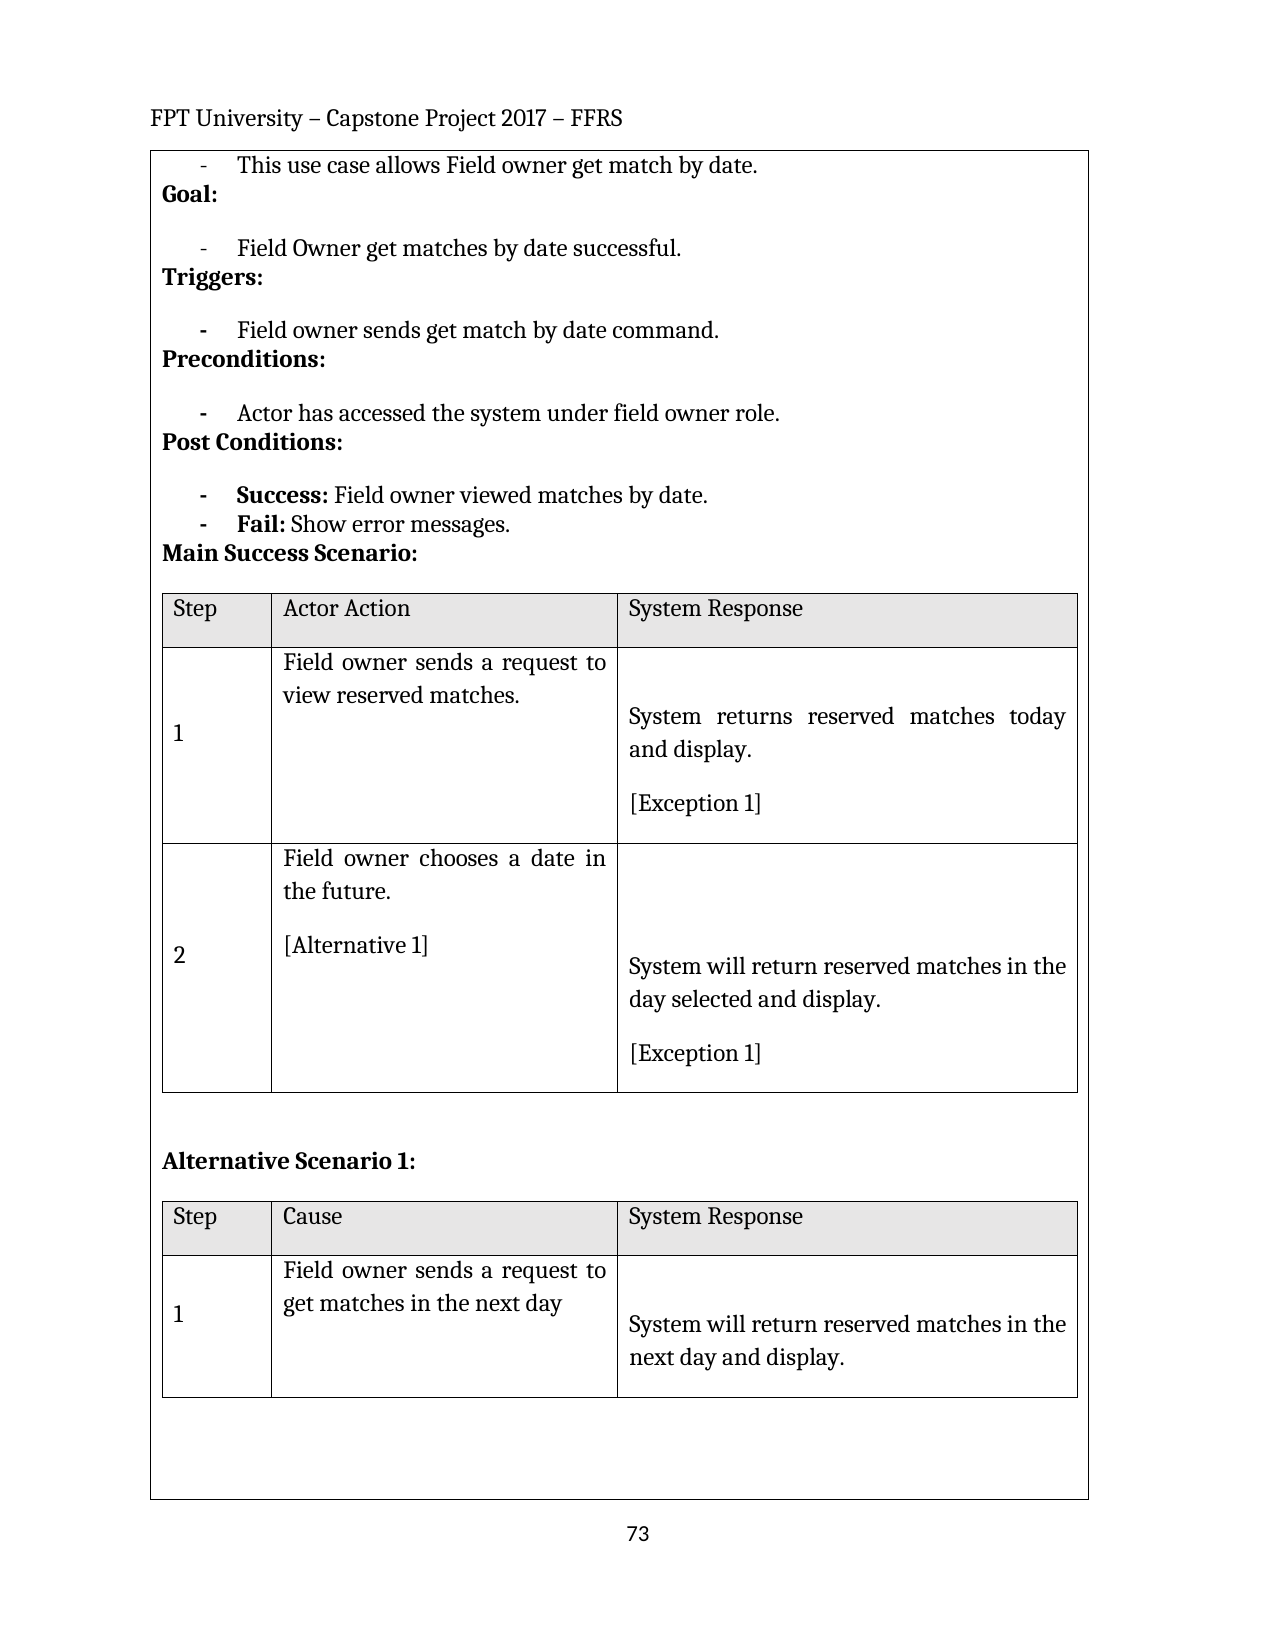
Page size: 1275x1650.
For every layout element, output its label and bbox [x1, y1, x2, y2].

table_cell [151, 151, 1088, 1499]
